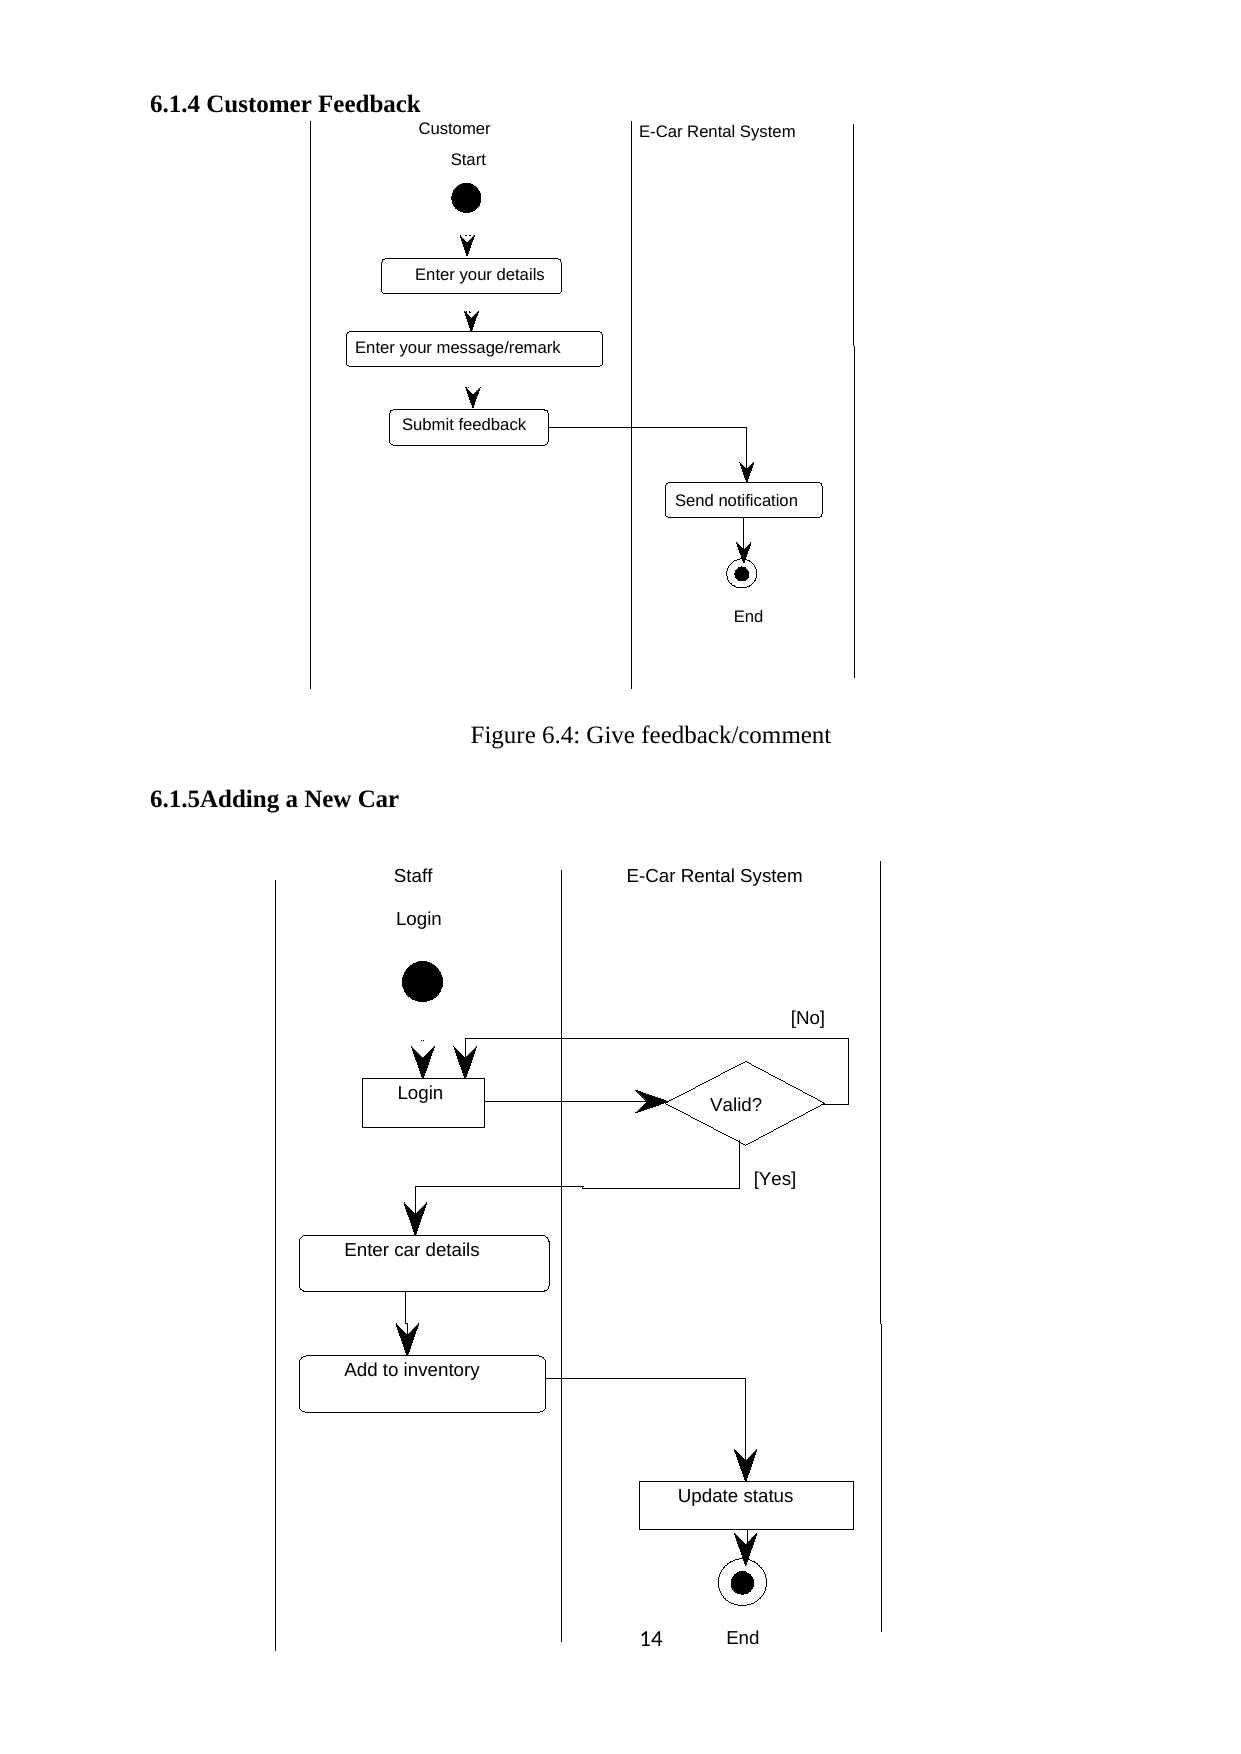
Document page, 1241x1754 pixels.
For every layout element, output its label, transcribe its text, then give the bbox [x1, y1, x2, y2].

text Figure 6.4: Give feedback/comment [150, 720, 1152, 749]
text 6.1.4 Customer Feedback [150, 89, 1152, 117]
text 6.1.5Adding a New Car [150, 784, 1152, 813]
